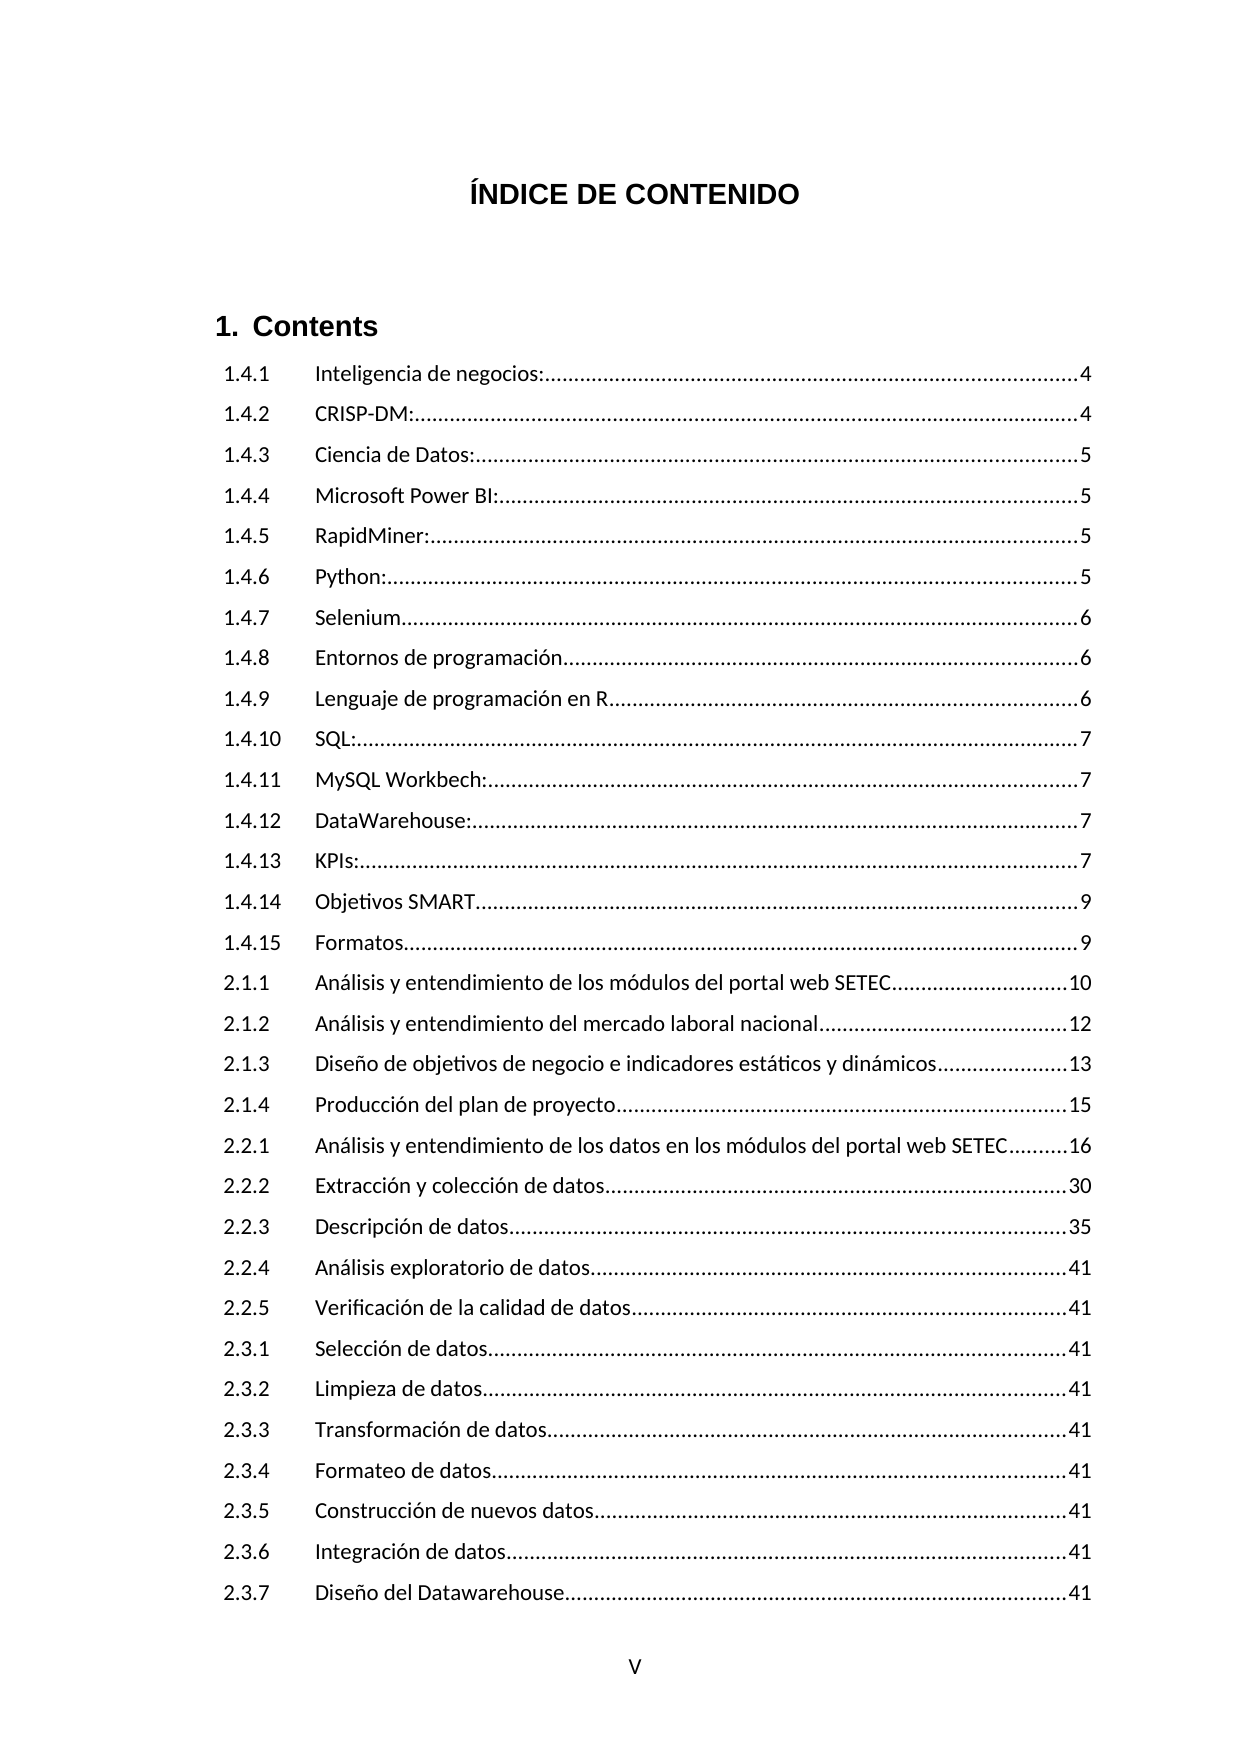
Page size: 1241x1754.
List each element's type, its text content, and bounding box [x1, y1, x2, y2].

text ÍNDICE DE CONTENIDO [177, 177, 1092, 211]
